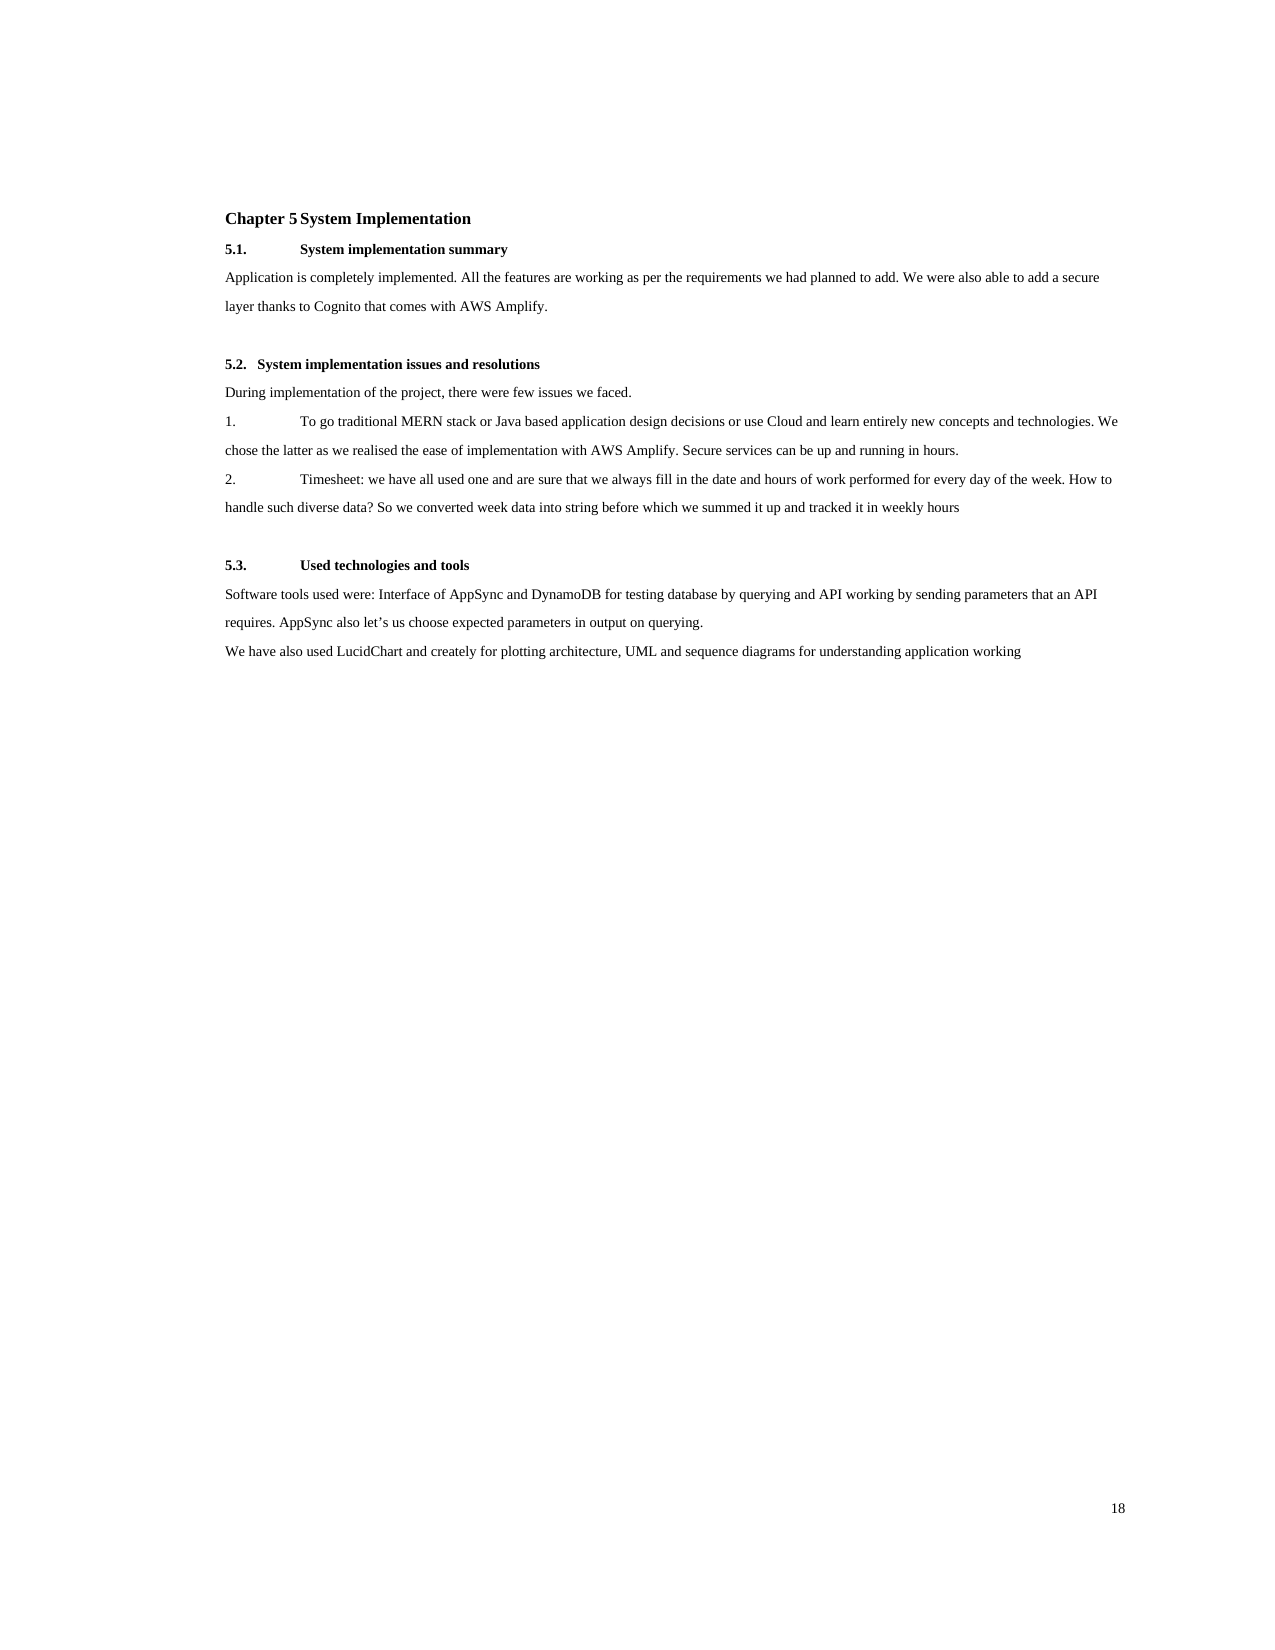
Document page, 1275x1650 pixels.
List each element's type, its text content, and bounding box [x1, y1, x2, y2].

text Software tools used were: Interface of AppSync and DynamoDB for testing database by querying and API working by sending parameters that an API requires. AppSync also let’s us choose expected parameters in output on querying. [225, 573, 1125, 631]
text Application is completely implemented. All the features are working as per the requirements we had planned to add. We were also able to add a secure layer thanks to Cognito that comes with AWS Amplify. [225, 257, 1125, 315]
list To go traditional MERN stack or Java based application design decisions or use Cloud and learn entirely new concepts and technologies. We chose the latter as we realised the ease of implementation with AWS Amplify. Secure services can be up and running in hours. [225, 401, 1125, 458]
text We have also used LucidChart and creately for plotting architecture, UML and sequence diagrams for understanding application working Chapter 6 System Testing and Experiment [225, 631, 1125, 660]
text 5.3. Used technologies and tools [225, 545, 1125, 573]
text Chapter 5 System Implementation [225, 195, 1125, 228]
list Timesheet: we have all used one and are sure that we always fill in the date and hours of work performed for every day of the week. How to handle such diverse data? So we converted week data into string before which we summed it up and tracked it in weekly hours [225, 458, 1125, 516]
text During implementation of the project, there were few issues we faced. [225, 372, 1125, 401]
text 5.2. System implementation issues and resolutions [225, 343, 1125, 372]
text 5.1. System implementation summary [225, 228, 1125, 257]
